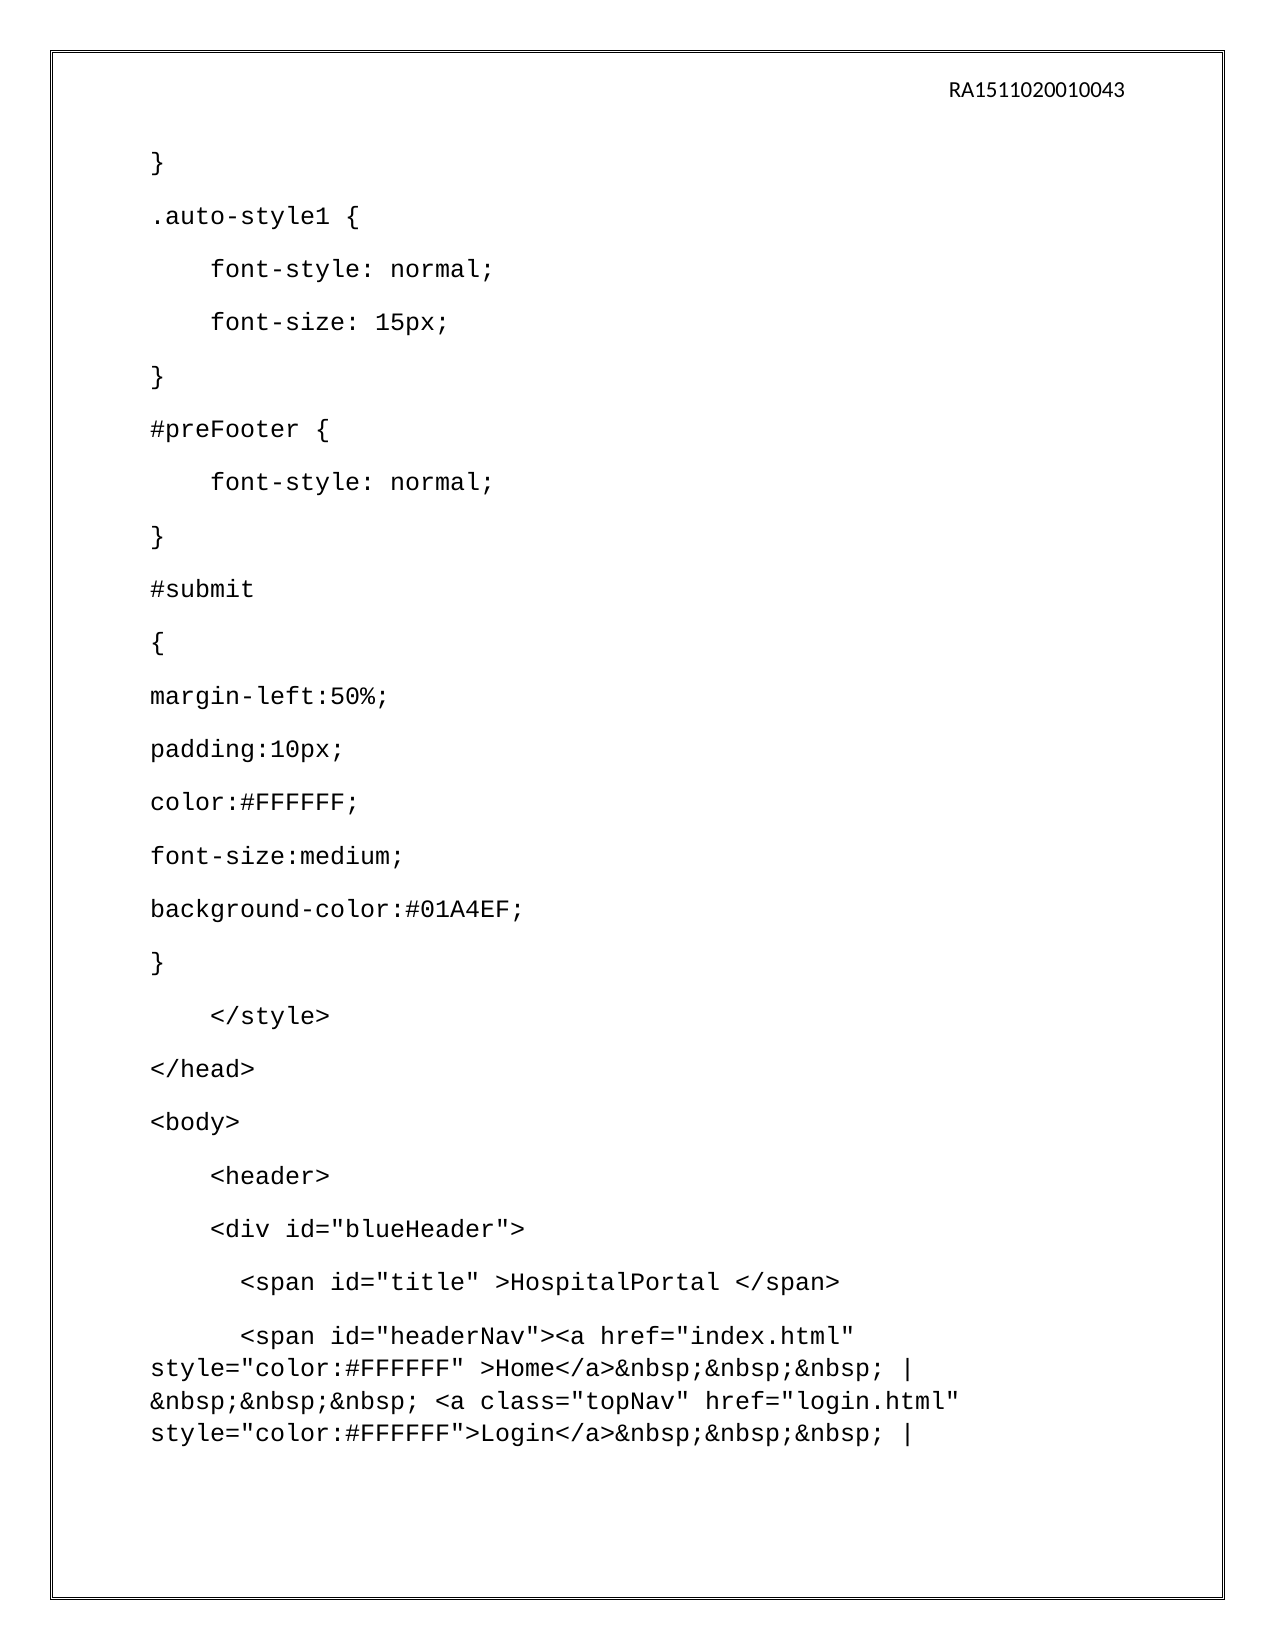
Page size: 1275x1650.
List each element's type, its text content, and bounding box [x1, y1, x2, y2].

text } [150, 950, 1125, 978]
text color:#FFFFFF; [150, 790, 1125, 818]
text padding:10px; [150, 737, 1125, 765]
text </style> [150, 1003, 1125, 1032]
text font-style: normal; [150, 257, 1125, 285]
text } [150, 523, 1125, 552]
text #preFooter { [150, 417, 1125, 445]
text </head> [150, 1057, 1125, 1085]
text font-size:medium; [150, 843, 1125, 872]
text margin-left:50%; [150, 683, 1125, 712]
text <div id="blueHeader"> [150, 1217, 1125, 1245]
text <header> [150, 1163, 1125, 1192]
text } [150, 150, 1125, 178]
text } [150, 363, 1125, 392]
text .auto-style1 { [150, 203, 1125, 232]
text { [150, 630, 1125, 658]
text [150, 1323, 1125, 1449]
text #submit [150, 577, 1125, 605]
text font-style: normal; [150, 470, 1125, 498]
text <span id="title" >HospitalPortal </span> [150, 1270, 1125, 1298]
text font-size: 15px; [150, 310, 1125, 338]
text background-color:#01A4EF; [150, 897, 1125, 925]
text <body> [150, 1110, 1125, 1138]
